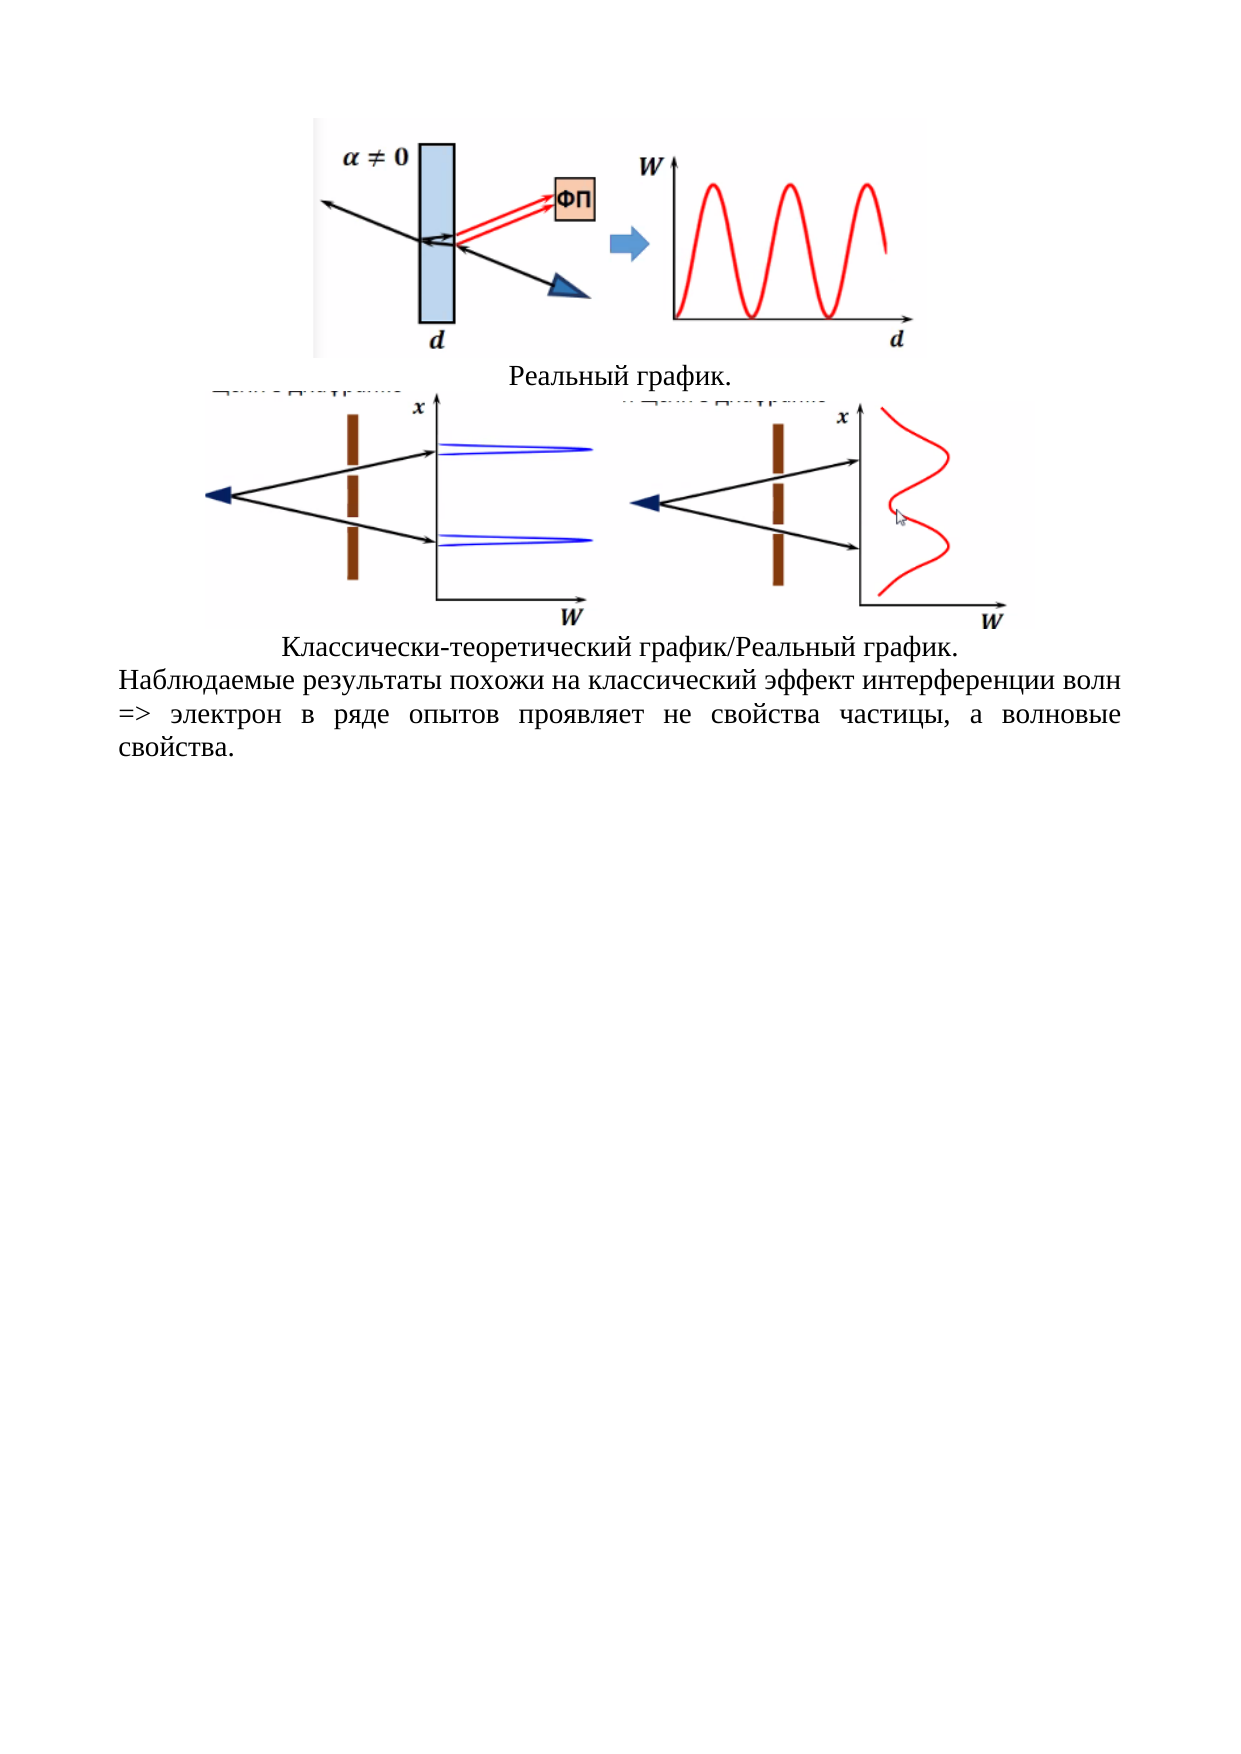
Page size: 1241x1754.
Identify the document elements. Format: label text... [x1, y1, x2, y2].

picture [205, 391, 1035, 629]
text Классически-теоретический график/Реальный график. [118, 629, 1122, 662]
text Наблюдаемые результаты похожи на классический эффект интерференции волн => электрон в ряде опытов проявляет не свойства частицы, а волновые свойства. [118, 662, 1122, 763]
text Реальный график. [118, 358, 1122, 391]
picture [313, 118, 927, 358]
